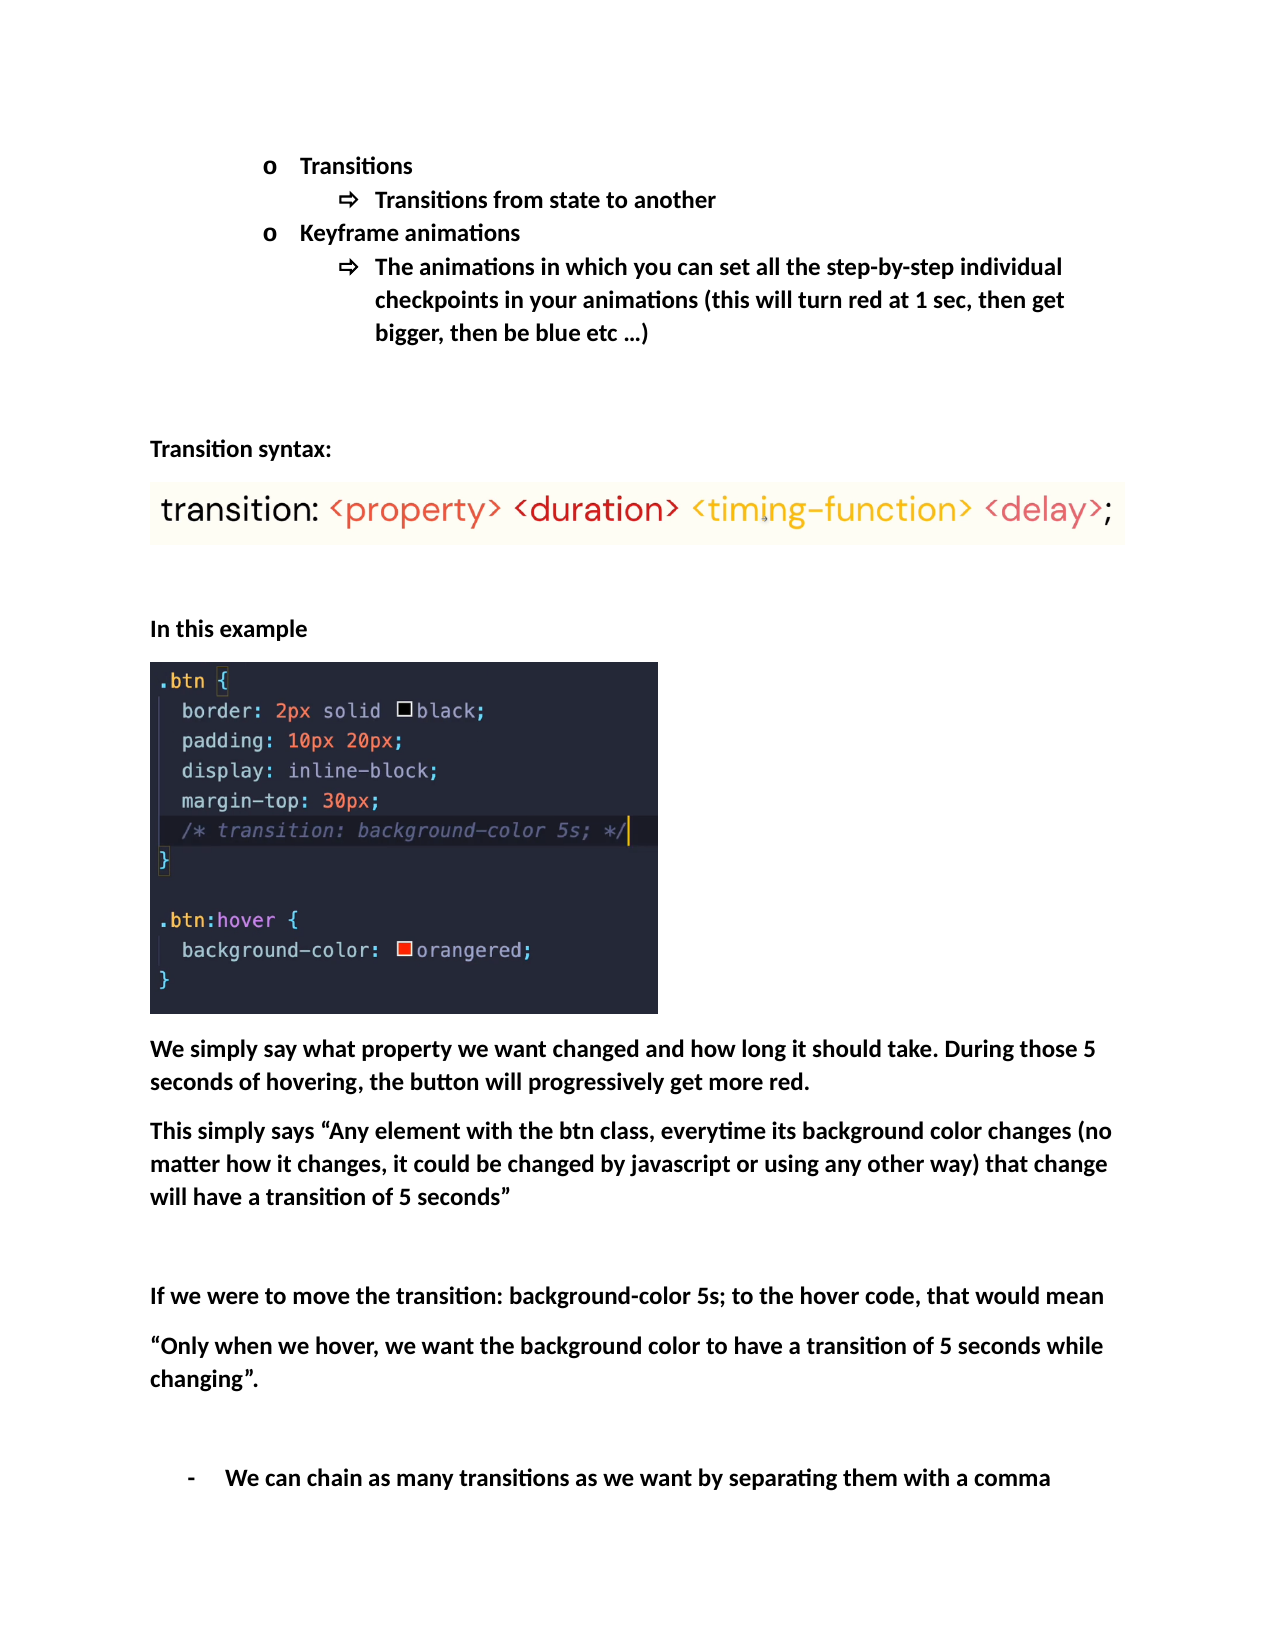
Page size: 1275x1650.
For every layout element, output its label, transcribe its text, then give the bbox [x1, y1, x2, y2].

list Keyframe animations [262, 217, 1125, 249]
list Transitions from state to another [337, 184, 1125, 215]
list We can chain as many transitions as we want by separating them with a comma [187, 1462, 1125, 1492]
picture [150, 662, 658, 1014]
text In this example [150, 613, 1125, 643]
text If we were to move the transition: background-color 5s; to the hover code, that would mean [150, 1280, 1125, 1311]
list Transitions [262, 150, 1125, 182]
text Transition syntax: [150, 433, 1125, 463]
text “Only when we hover, we want the background color to have a transition of 5 seconds while changing”. [150, 1330, 1125, 1393]
text This simply says “Any element with the btn class, everytime its background color changes (no matter how it changes, it could be changed by javascript or using any other way) that change will have a transition of 5 seconds” [150, 1115, 1125, 1212]
list The animations in which you can set all the step-by-step individual checkpoints in your animations (this will turn red at 1 sec, then get bigger, then be blue etc …) [337, 251, 1125, 348]
picture [150, 482, 1125, 545]
text We simply say what property we want changed and how long it should take. During those 5 seconds of hovering, the button will progressively get more red. [150, 1033, 1125, 1096]
